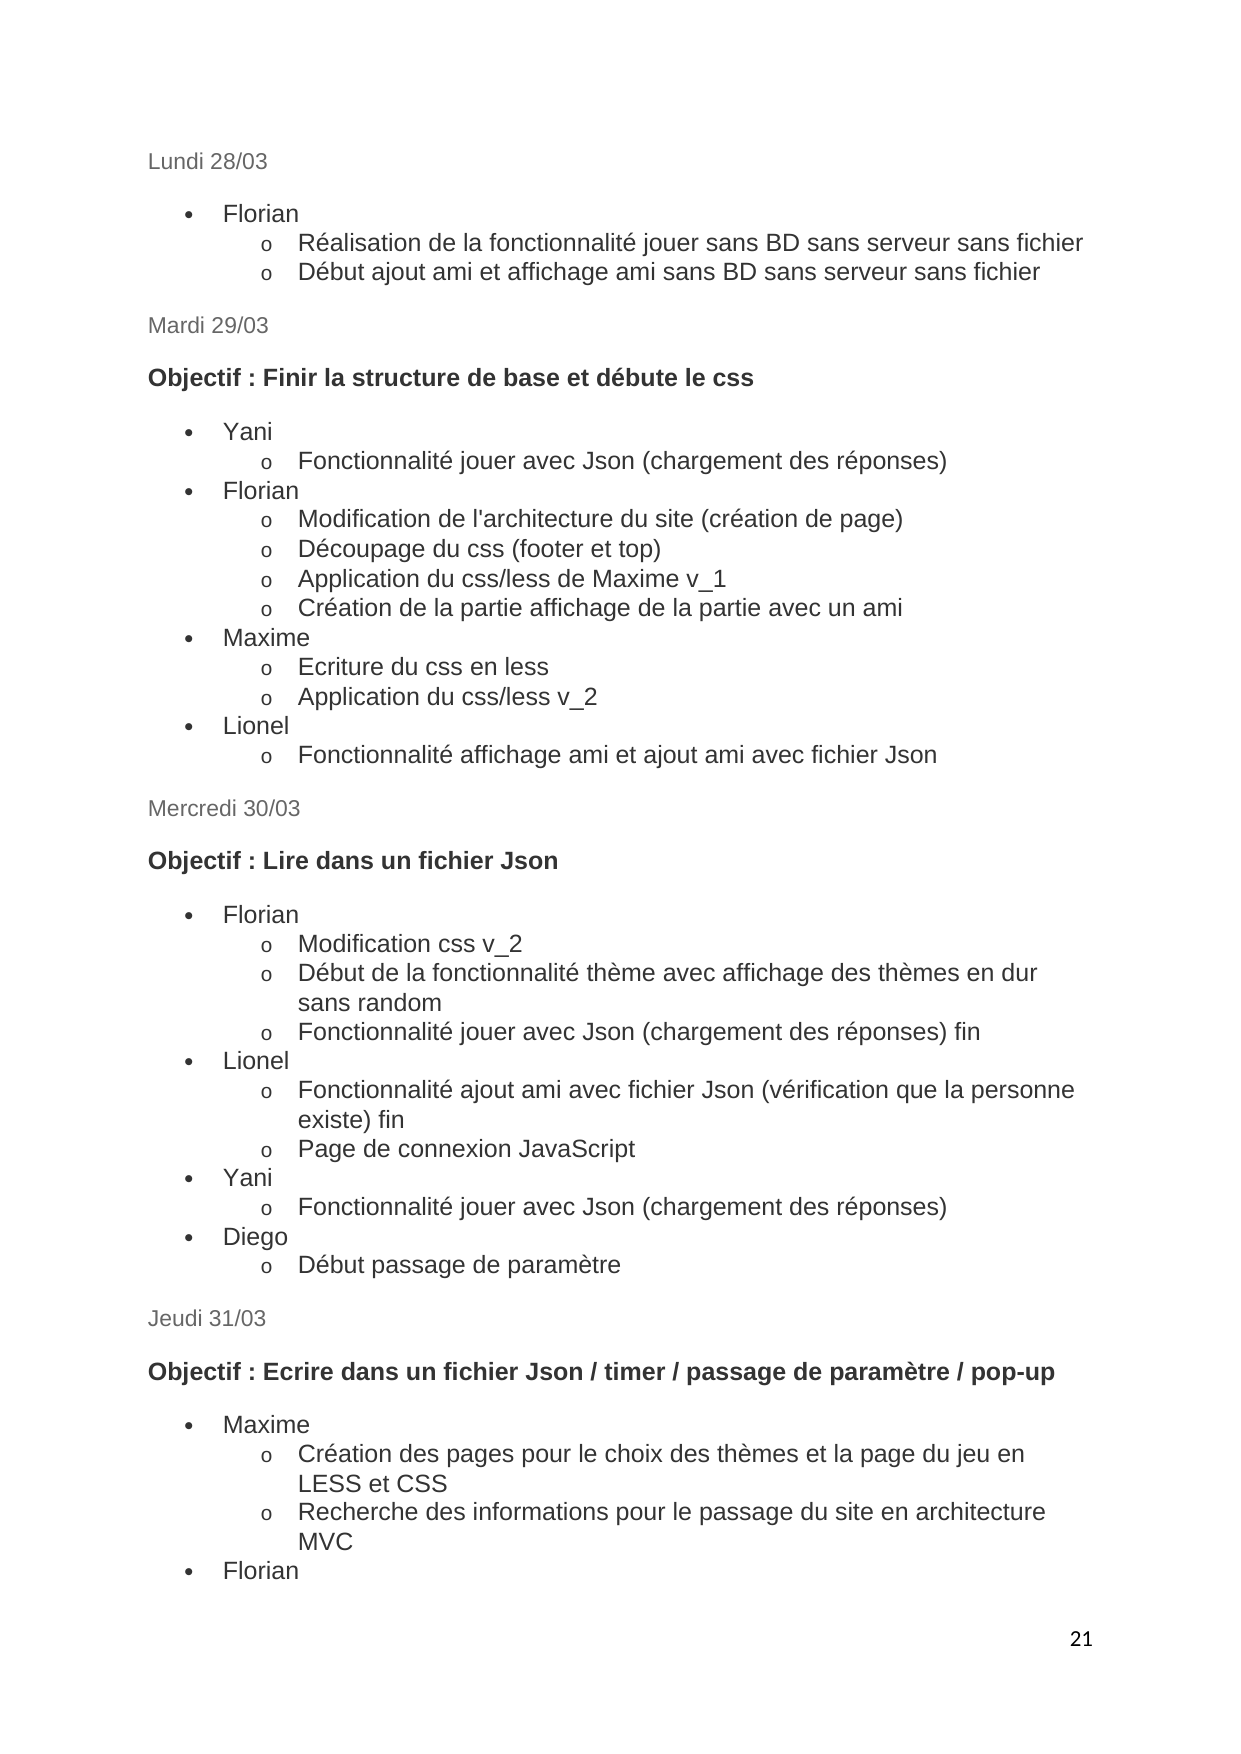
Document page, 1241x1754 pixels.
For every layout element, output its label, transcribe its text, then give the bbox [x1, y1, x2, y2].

text Objectif : Finir la structure de base et débute le css [148, 363, 1093, 392]
list Réalisation de la fonctionnalité jouer sans BD sans serveur sans fichier [260, 228, 1093, 257]
list Lionel [185, 711, 1093, 740]
list Fonctionnalité ajout ami avec fichier Json (vérification que la personne existe) fin [260, 1075, 1093, 1133]
list Fonctionnalité jouer avec Json (chargement des réponses) fin [260, 1017, 1093, 1046]
list Début ajout ami et affichage ami sans BD sans serveur sans fichier [260, 257, 1093, 287]
list Diego [185, 1222, 1093, 1250]
text Lundi 28/03 [148, 148, 1093, 174]
text Mercredi 30/03 [148, 795, 1093, 821]
list Découpage du css (footer et top) [260, 534, 1093, 564]
list Florian [185, 199, 1093, 228]
list Maxime [185, 1410, 1093, 1439]
text Objectif : Ecrire dans un fichier Json / timer / passage de paramètre / pop-up [148, 1356, 1093, 1385]
list Ecriture du css en less [260, 652, 1093, 682]
list Yani [185, 1163, 1093, 1192]
list Application du css/less de Maxime v_1 [260, 564, 1093, 593]
list Fonctionnalité jouer avec Json (chargement des réponses) [260, 1192, 1093, 1222]
list Fonctionnalité affichage ami et ajout ami avec fichier Json [260, 740, 1093, 770]
list Page de connexion JavaScript [260, 1133, 1093, 1163]
text Mardi 29/03 [148, 312, 1093, 338]
list Modification css v_2 [260, 928, 1093, 958]
list Florian [185, 900, 1093, 928]
text Jeudi 31/03 [148, 1305, 1093, 1331]
list Début de la fonctionnalité thème avec affichage des thèmes en dur sans random [260, 958, 1093, 1017]
list Création des pages pour le choix des thèmes et la page du jeu en LESS et CSS [260, 1439, 1093, 1497]
list Début passage de paramètre [260, 1250, 1093, 1280]
list Yani [185, 417, 1093, 446]
list Modification de l'architecture du site (création de page) [260, 504, 1093, 534]
list Recherche des informations pour le passage du site en architecture MVC [260, 1497, 1093, 1556]
list Florian [185, 476, 1093, 504]
list Lionel [185, 1046, 1093, 1075]
list Florian [185, 1556, 1093, 1584]
list Création de la partie affichage de la partie avec un ami [260, 593, 1093, 623]
text Objectif : Lire dans un fichier Json [148, 846, 1093, 875]
list Application du css/less v_2 [260, 682, 1093, 711]
list Maxime [185, 623, 1093, 652]
list Fonctionnalité jouer avec Json (chargement des réponses) [260, 446, 1093, 476]
